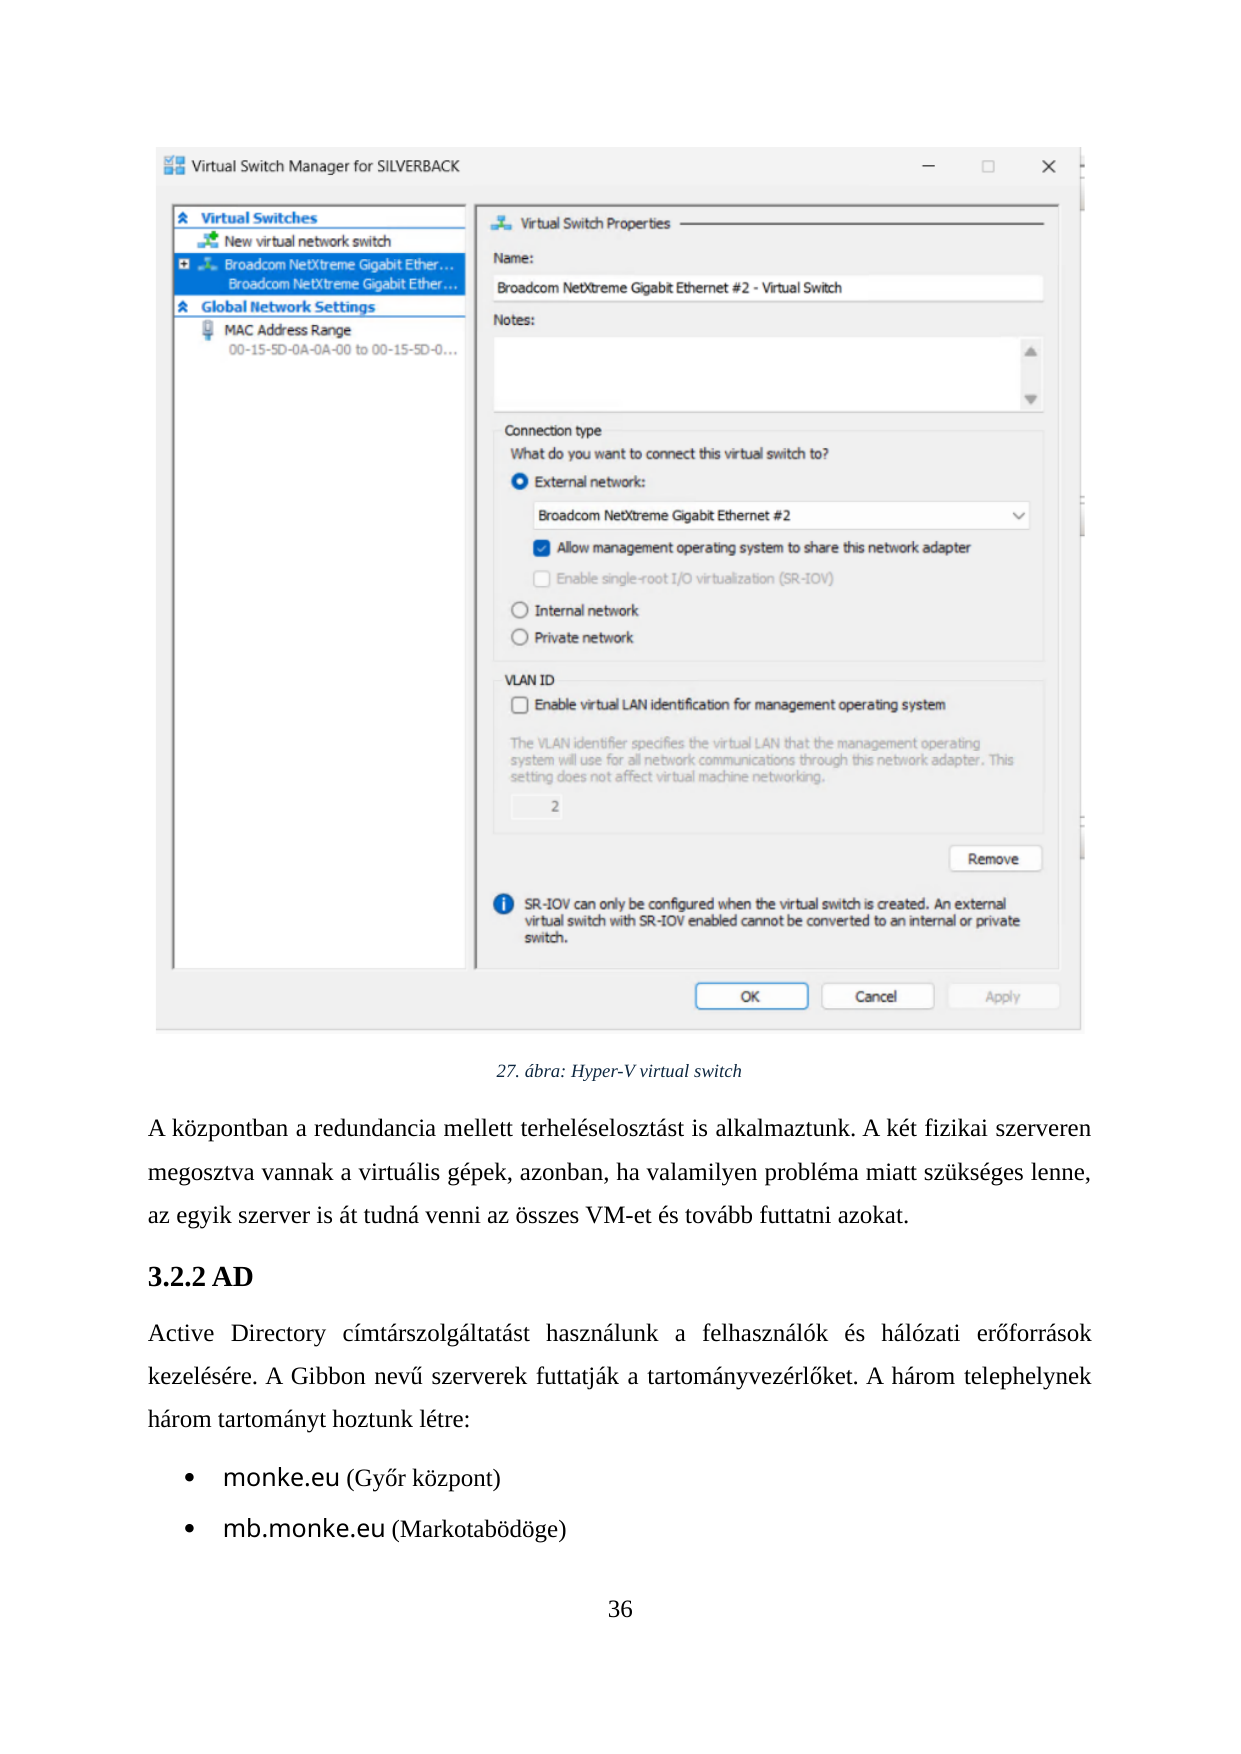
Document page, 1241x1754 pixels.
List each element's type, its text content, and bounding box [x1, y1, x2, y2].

list mb.monke.eu (Markotabödöge) [185, 1511, 1092, 1545]
text Active Directory címtárszolgáltatást használunk a felhasználók és hálózati erőforrások kezelésére. A Gibbon nevű szerverek futtatják a tartományvezérlőket. A három telephelynek három tartományt hoztunk létre: [148, 1318, 1092, 1433]
subtitle 3.2.2 AD [148, 1259, 1092, 1293]
picture [155, 147, 1085, 1034]
text A központban a redundancia mellett terheléselosztást is alkalmaztunk. A két fizikai szerveren megosztva vannak a virtuális gépek, azonban, ha valamilyen probléma miatt szükséges lenne, az egyik szerver is át tudná venni az összes VM-et és tovább futtatni azokat. [148, 1113, 1092, 1228]
text 27. ábra: Hyper-V virtual switch [148, 1060, 1092, 1082]
list monke.eu (Győr központ) [185, 1460, 1092, 1494]
